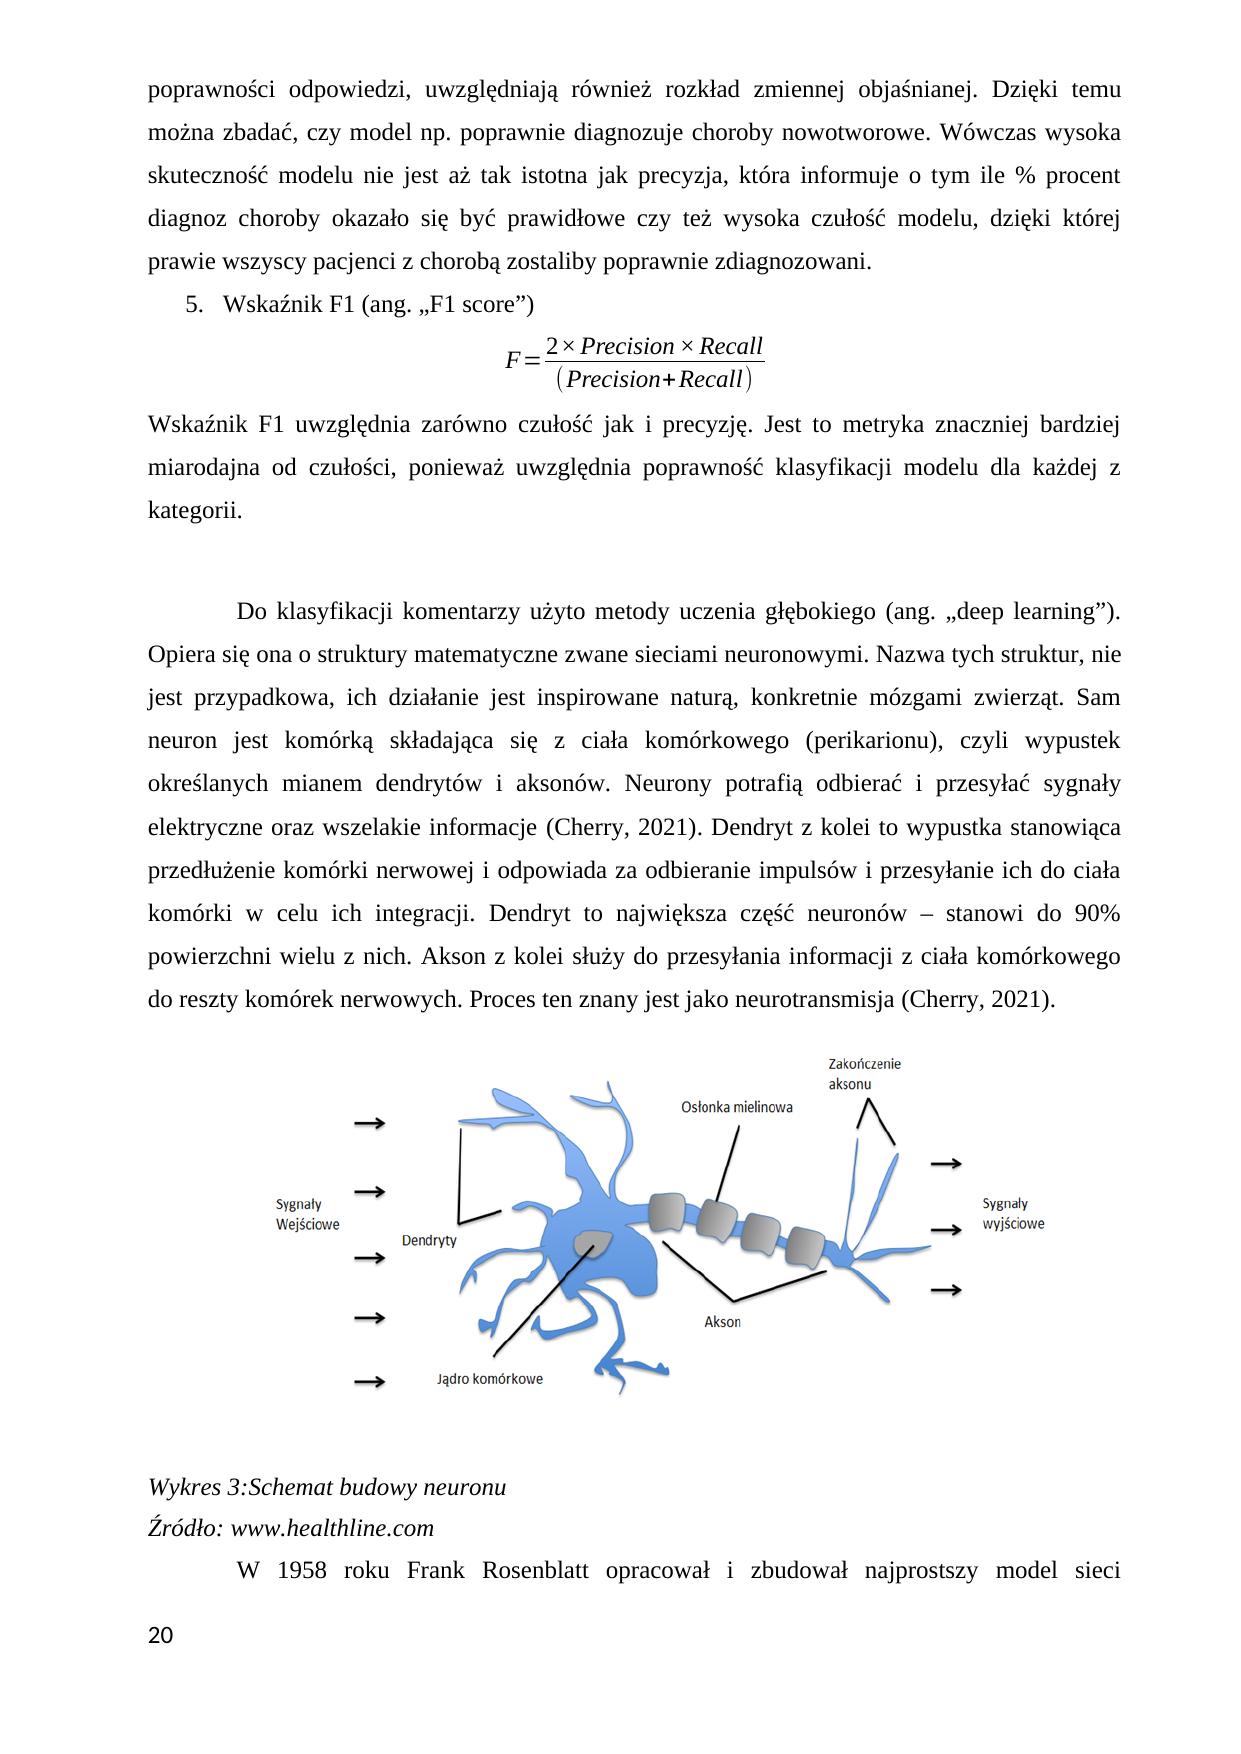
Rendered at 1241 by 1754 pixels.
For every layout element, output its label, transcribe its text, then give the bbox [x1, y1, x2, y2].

list Wskaźnik F1 (ang. „F1 score”) [185, 289, 1122, 318]
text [148, 1555, 1122, 1583]
text Źródło: www.healthline.com [148, 1513, 1122, 1542]
picture [147, 1027, 1123, 1445]
text Wskaźnik F1 uwzględnia zarówno czułość jak i precyzję. Jest to metryka znaczniej bardziej miarodajna od czułości, ponieważ uwzględnia poprawność klasyfikacji modelu dla każdej z kategorii. [148, 409, 1122, 524]
text Do klasyfikacji komentarzy użyto metody uczenia głębokiego (ang. „deep learning”). Opiera się ona o struktury matematyczne zwane sieciami neuronowymi. Nazwa tych struktur, nie jest przypadkowa, ich działanie jest inspirowane naturą, konkretnie mózgami zwierząt. Sam neuron jest komórką składająca się z ciała komórkowego (perikarionu), czyli wypustek określanych mianem dendrytów i aksonów. Neurony potrafią odbierać i przesyłać sygnały elektryczne oraz wszelakie informacje. Dendryt z kolei to wypustka stanowiąca przedłużenie komórki nerwowej i odpowiada za odbieranie impulsów i przesyłanie ich do ciała komórki w celu ich integracji. Dendryt to największa część neuronów – stanowi do 90% powierzchni wielu z nich. Akson z kolei służy do przesyłania informacji z ciała komórkowego do reszty komórek nerwowych. Proces ten znany jest jako neurotransmisja. [148, 596, 1122, 1013]
text Wykres 3:Schemat budowy neuronu [148, 1472, 1122, 1501]
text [148, 74, 1122, 275]
